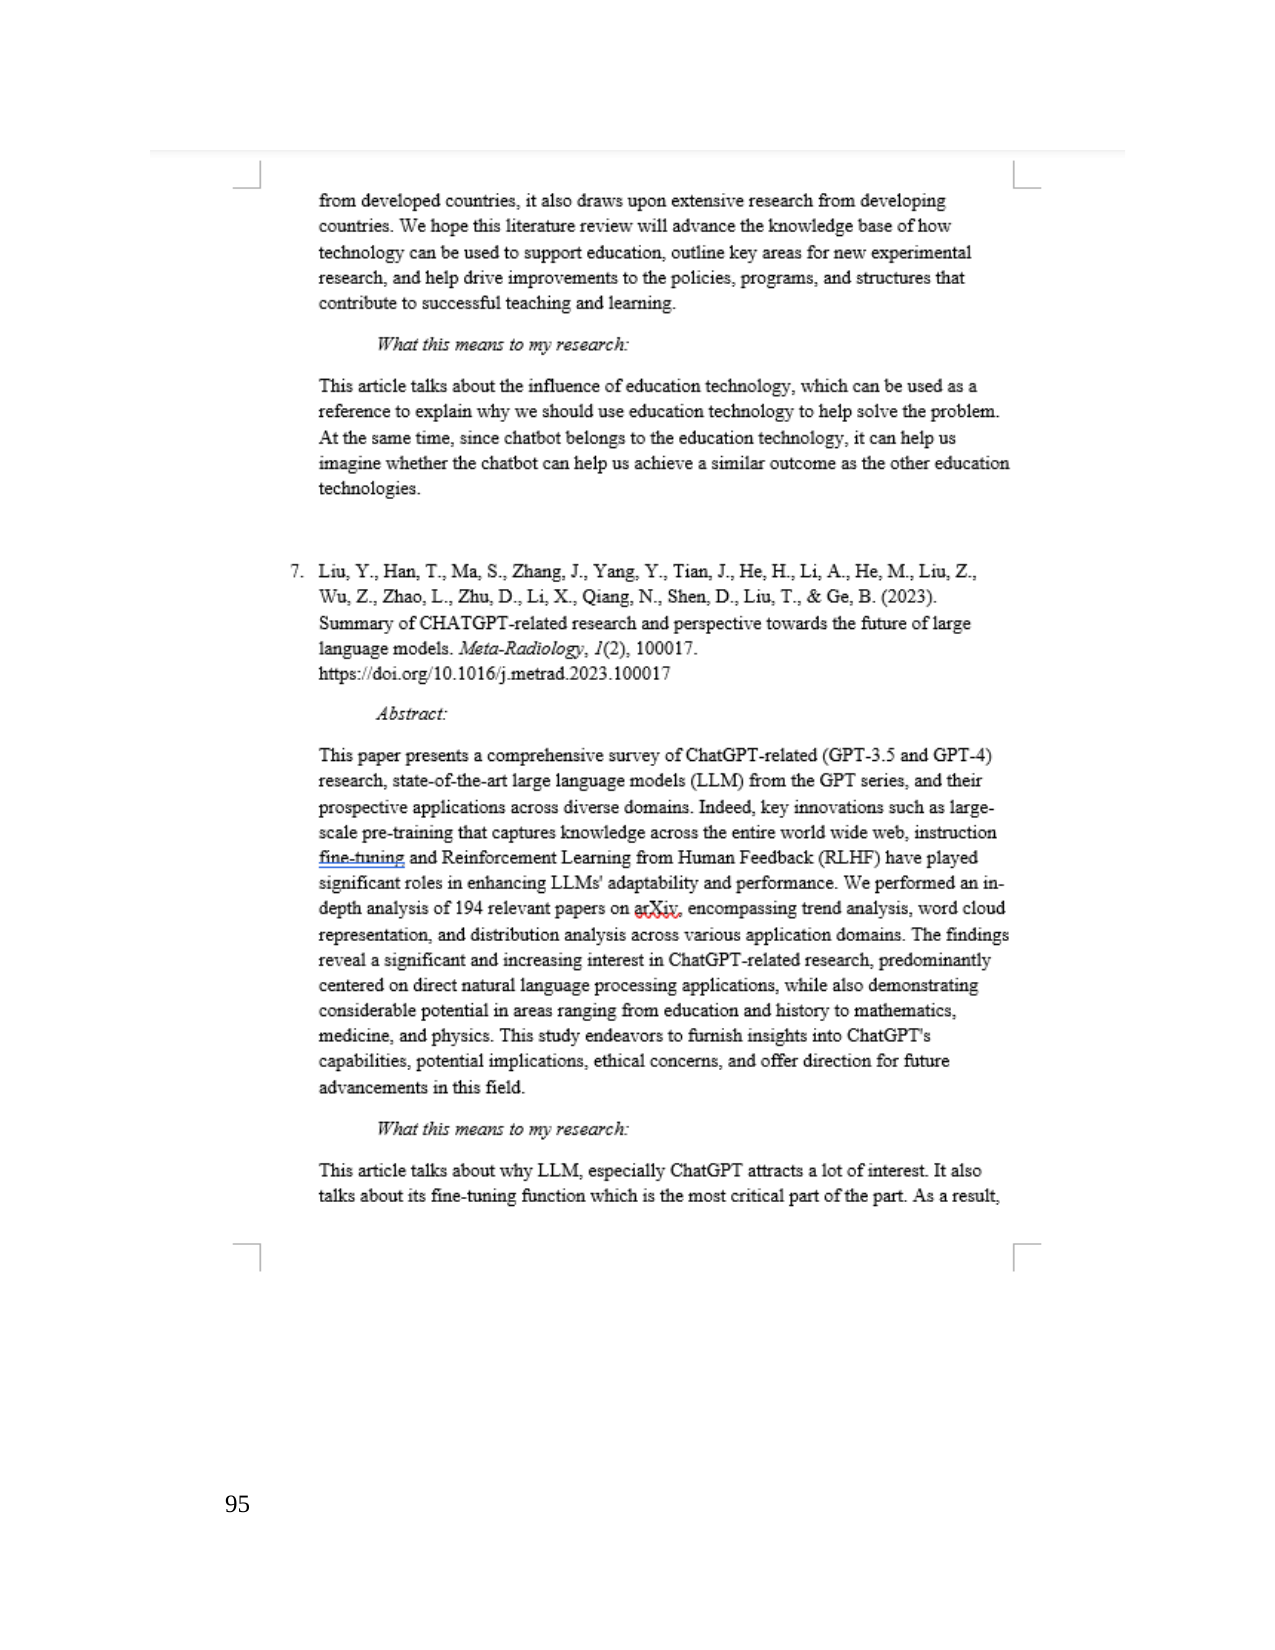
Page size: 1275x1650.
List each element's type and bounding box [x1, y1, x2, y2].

picture [150, 150, 1125, 1288]
